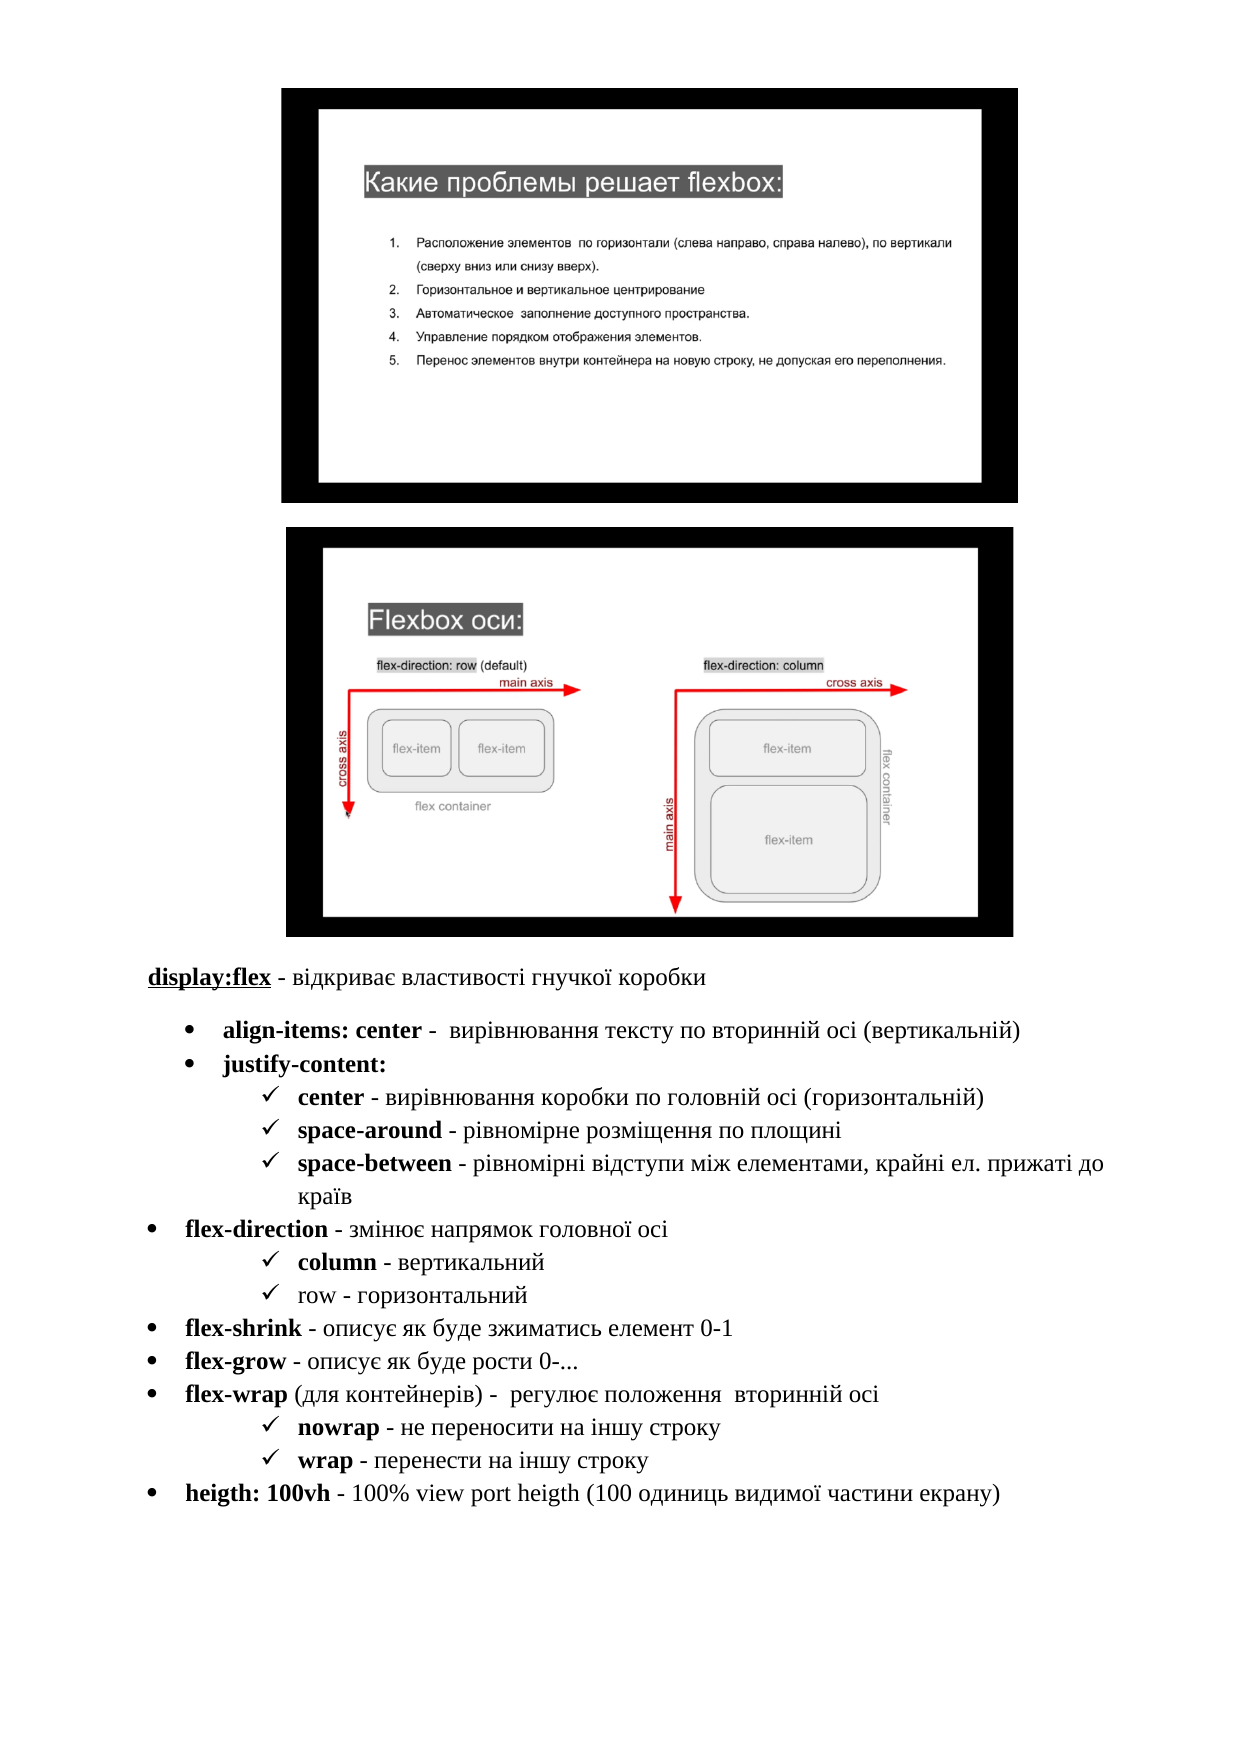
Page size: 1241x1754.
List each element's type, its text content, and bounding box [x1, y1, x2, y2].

list row - горизонтальний [260, 1280, 1152, 1308]
list flex-shrink - описує як буде зжиматись елемент 0-1 [148, 1313, 1152, 1342]
picture [281, 88, 1018, 503]
list space-around - рівномірне розміщення по площині [260, 1115, 1152, 1143]
list flex-direction - змінює напрямок головної осі [148, 1214, 1152, 1242]
list wrap - перенести на іншу строку [260, 1445, 1152, 1474]
list space-between - рівномірні відступи між елементами, крайні ел. прижаті до країв [260, 1148, 1152, 1209]
list heigth: 100vh - 100% view port heigth (100 одиниць видимої частини екрану) [148, 1478, 1152, 1507]
list nowrap - не переносити на іншу строку [260, 1412, 1152, 1441]
list justify-content: [185, 1049, 1152, 1077]
list flex-grow - описує як буде рости 0-... [148, 1346, 1152, 1374]
picture [286, 527, 1014, 937]
list flex-wrap (для контейнерів) - регулює положення вторинній осі [148, 1379, 1152, 1408]
text display:flex - відкриває властивості гнучкої коробки [148, 962, 1152, 991]
list align-items: center - вирівнювання тексту по вторинній осі (вертикальній) [185, 1016, 1152, 1044]
list center - вирівнювання коробки по головній осі (горизонтальній) [260, 1082, 1152, 1110]
list column - вертикальний [260, 1247, 1152, 1276]
